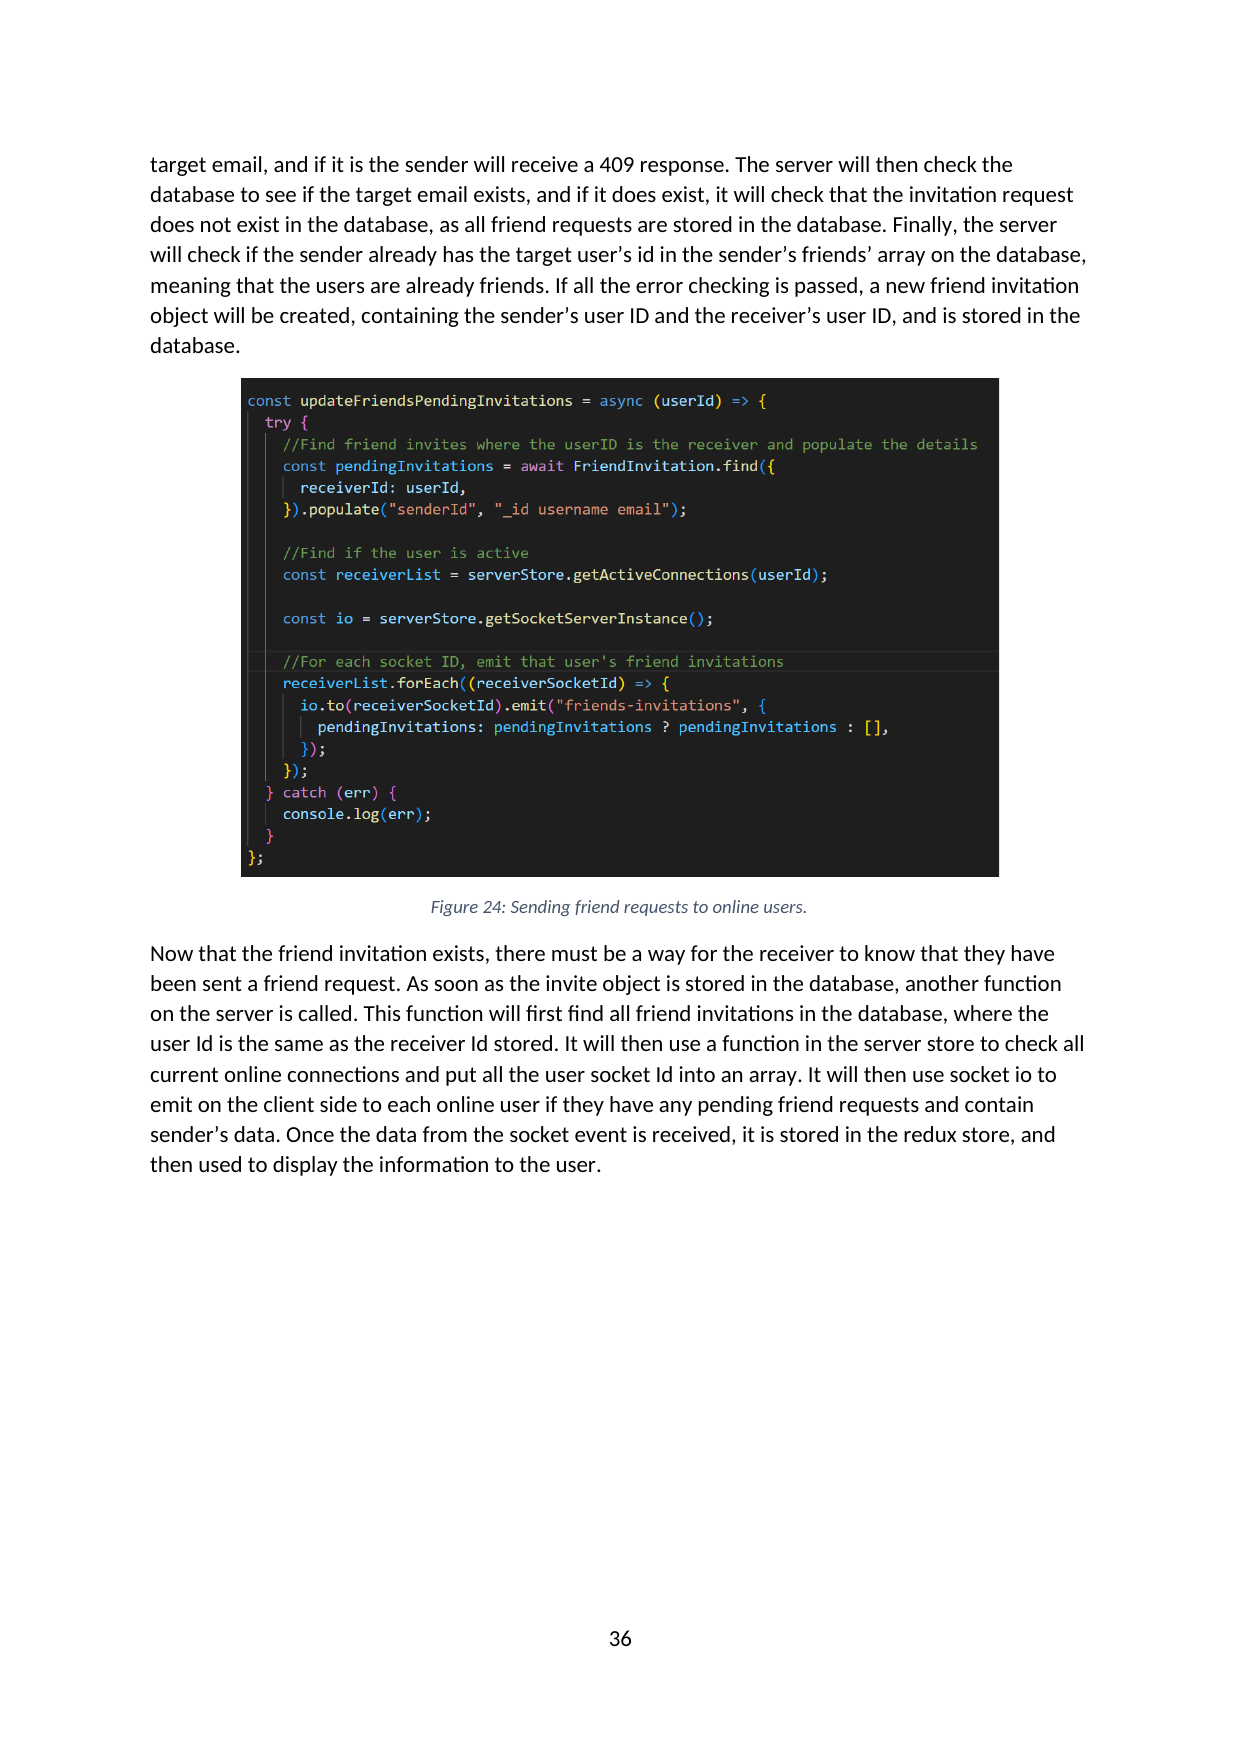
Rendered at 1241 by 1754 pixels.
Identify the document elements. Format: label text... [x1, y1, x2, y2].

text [150, 150, 1090, 359]
picture [241, 378, 1000, 877]
text Now that the friend invitation exists, there must be a way for the receiver to know that they have been sent a friend request. As soon as the invite object is stored in the database, another function on the server is called. This function will first find all friend invitations in the database, where the user Id is the same as the receiver Id stored. It will then use a function in the server store to check all current online connections and put all the user socket Id into an array. It will then use socket io to emit on the client side to each online user if they have any pending friend requests and contain sender’s data. Once the data from the socket event is received, it is stored in the redux store, and then used to display the information to the user. [150, 939, 1090, 1178]
